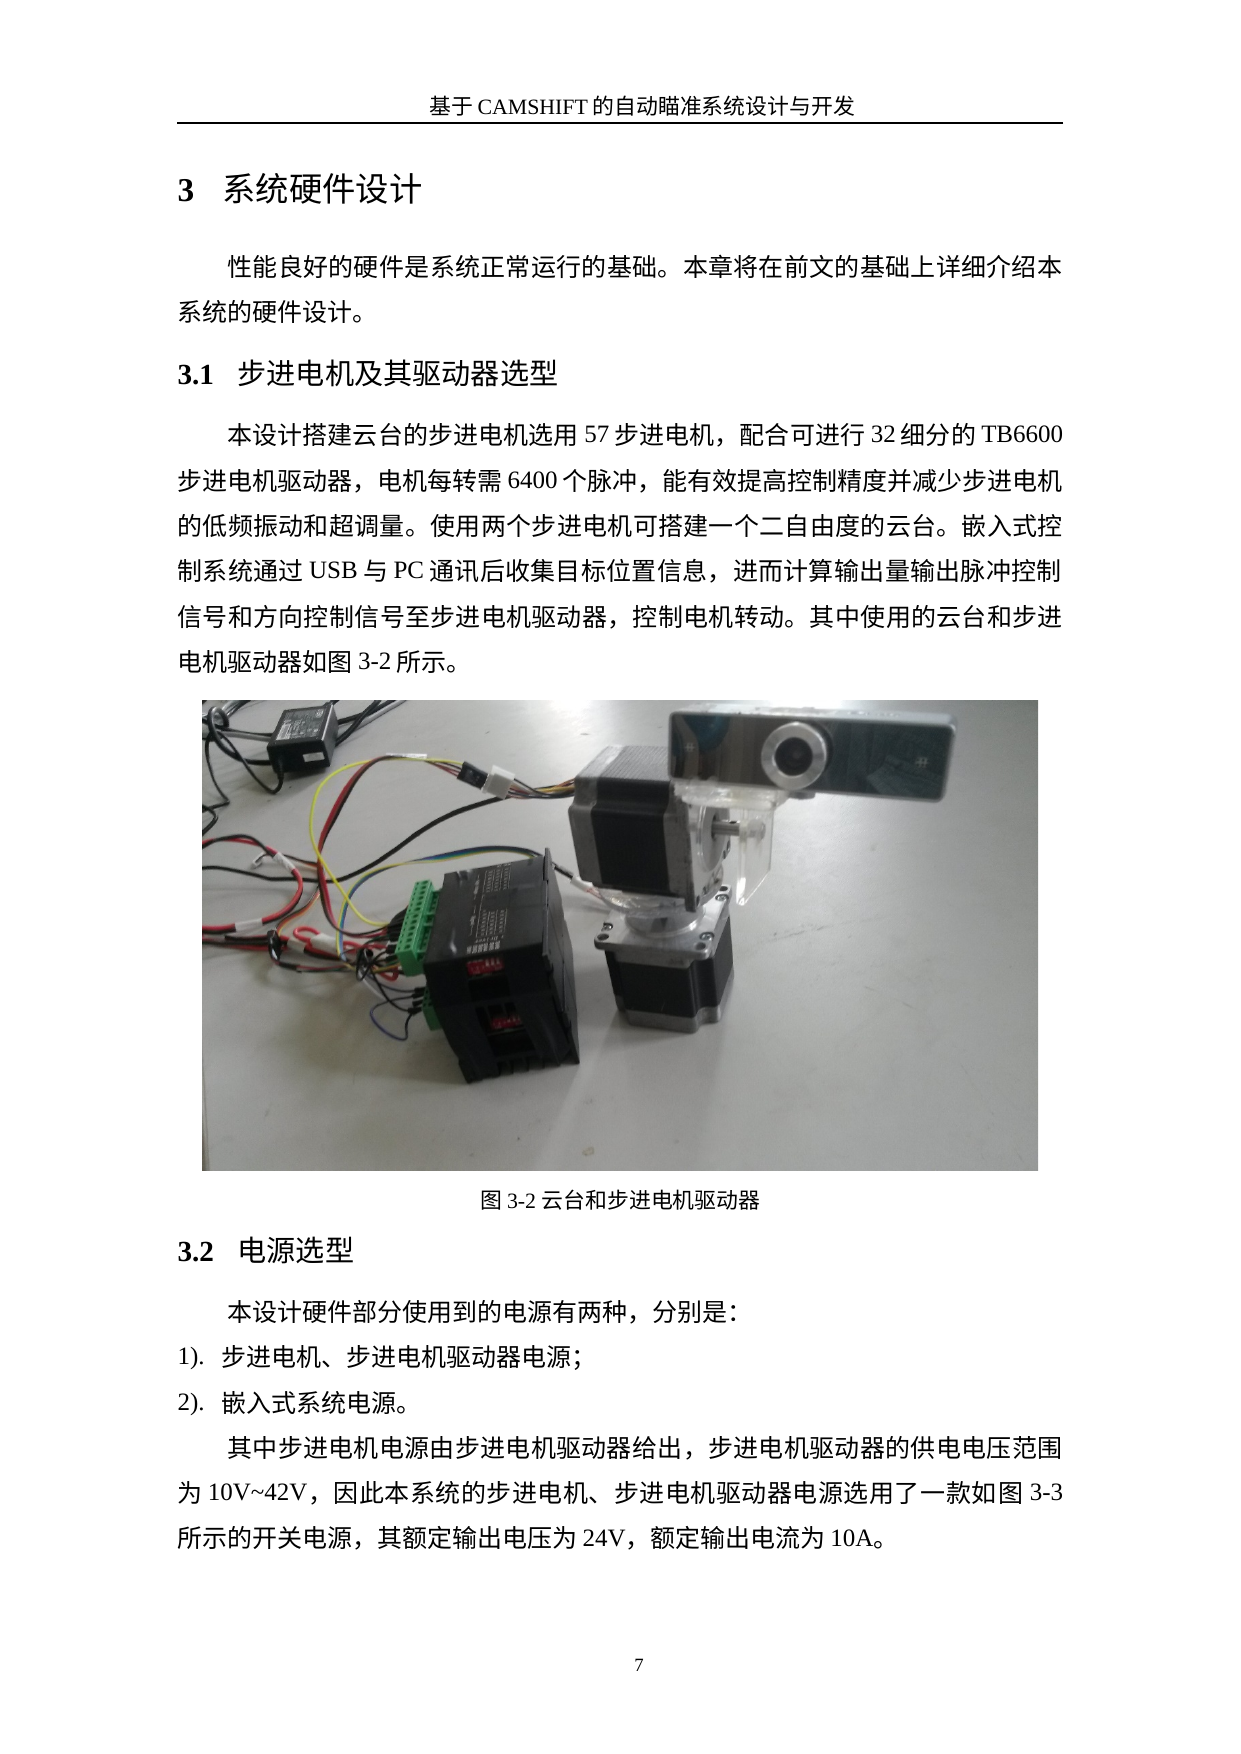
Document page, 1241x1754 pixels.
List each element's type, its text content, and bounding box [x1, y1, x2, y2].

subtitle 电源选型 [177, 1227, 1063, 1269]
text 本设计硬件部分使用到的电源有两种，分别是： [177, 1292, 1063, 1329]
subtitle 系统硬件设计 [177, 162, 1063, 211]
picture [202, 700, 1039, 1171]
list 嵌入式系统电源。 [177, 1383, 1063, 1419]
list 步进电机、步进电机驱动器电源； [177, 1338, 1063, 1374]
subtitle 步进电机及其驱动器选型 [177, 350, 1063, 393]
text 性能良好的硬件是系统正常运行的基础。本章将在前文的基础上详细介绍本系统的硬件设计。 [177, 247, 1063, 329]
